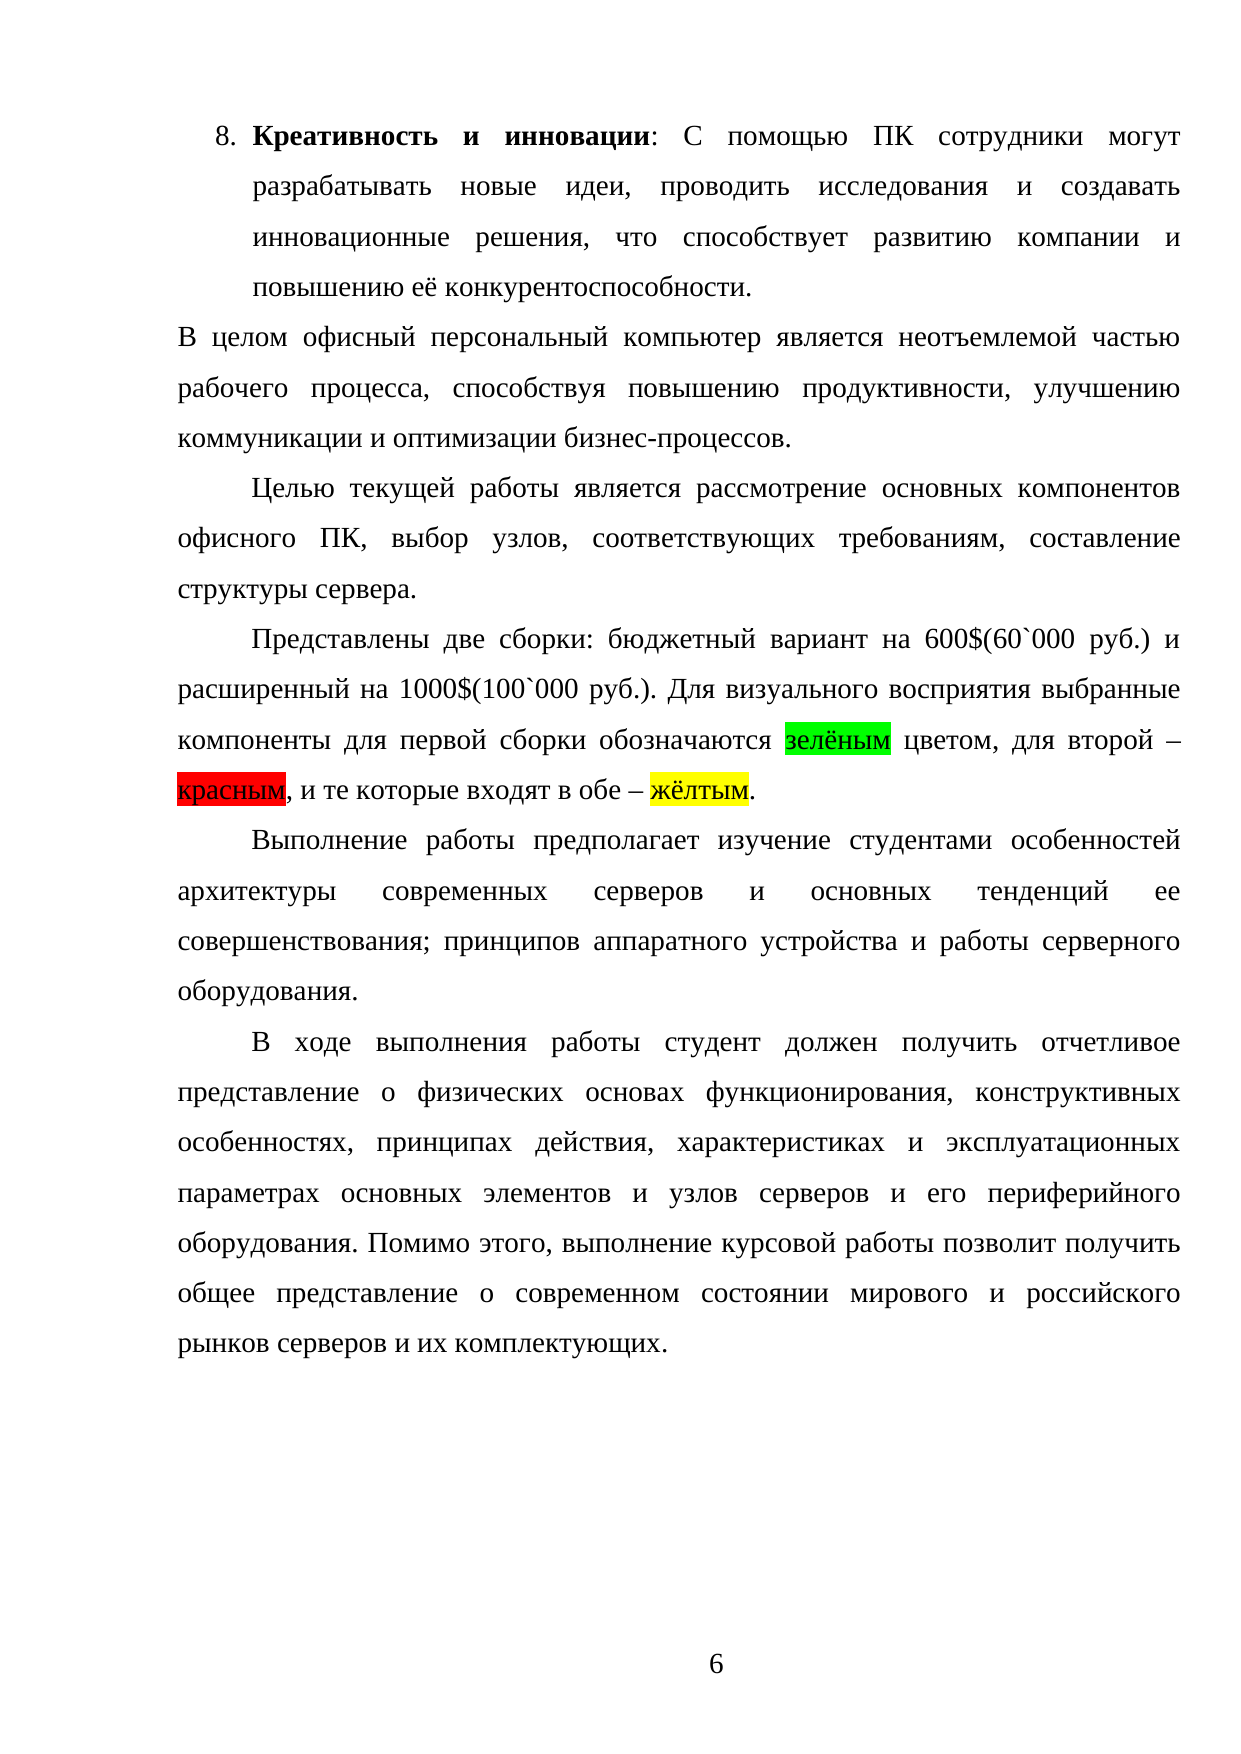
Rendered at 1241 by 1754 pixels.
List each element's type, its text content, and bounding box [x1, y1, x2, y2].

text Выполнение работы предполагает изучение студентами особенностей архитектуры современных серверов и основных тенденций ее совершенствования; принципов аппаратного устройства и работы серверного оборудования. [177, 822, 1181, 1007]
list Креативность и инновации: С помощью ПК сотрудники могут разрабатывать новые идеи, проводить исследования и создавать инновационные решения, что способствует развитию компании и повышению её конкурентоспособности. [215, 118, 1181, 303]
text Представлены две сборки: бюджетный вариант на 600$(60`000 руб.) и расширенный на 1000$(100`000 руб.). Для визуального восприятия выбранные компоненты для первой сборки обозначаются зелёным цветом, для второй – красным, и те которые входят в обе – жёлтым. [177, 621, 1181, 806]
text В ходе выполнения работы студент должен получить отчетливое представление о физических основах функционирования, конструктивных особенностях, принципах действия, характеристиках и эксплуатационных параметрах основных элементов и узлов серверов и его периферийного оборудования. Помимо этого, выполнение курсовой работы позволит получить общее представление о современном состоянии мирового и российского рынков серверов и их комплектующих. [177, 1024, 1181, 1359]
text В целом офисный персональный компьютер является неотъемлемой частью рабочего процесса, способствуя повышению продуктивности, улучшению коммуникации и оптимизации бизнес-процессов. [177, 319, 1181, 453]
text Целью текущей работы является рассмотрение основных компонентов офисного ПК, выбор узлов, соответствующих требованиям, составление структуры сервера. [177, 470, 1181, 604]
